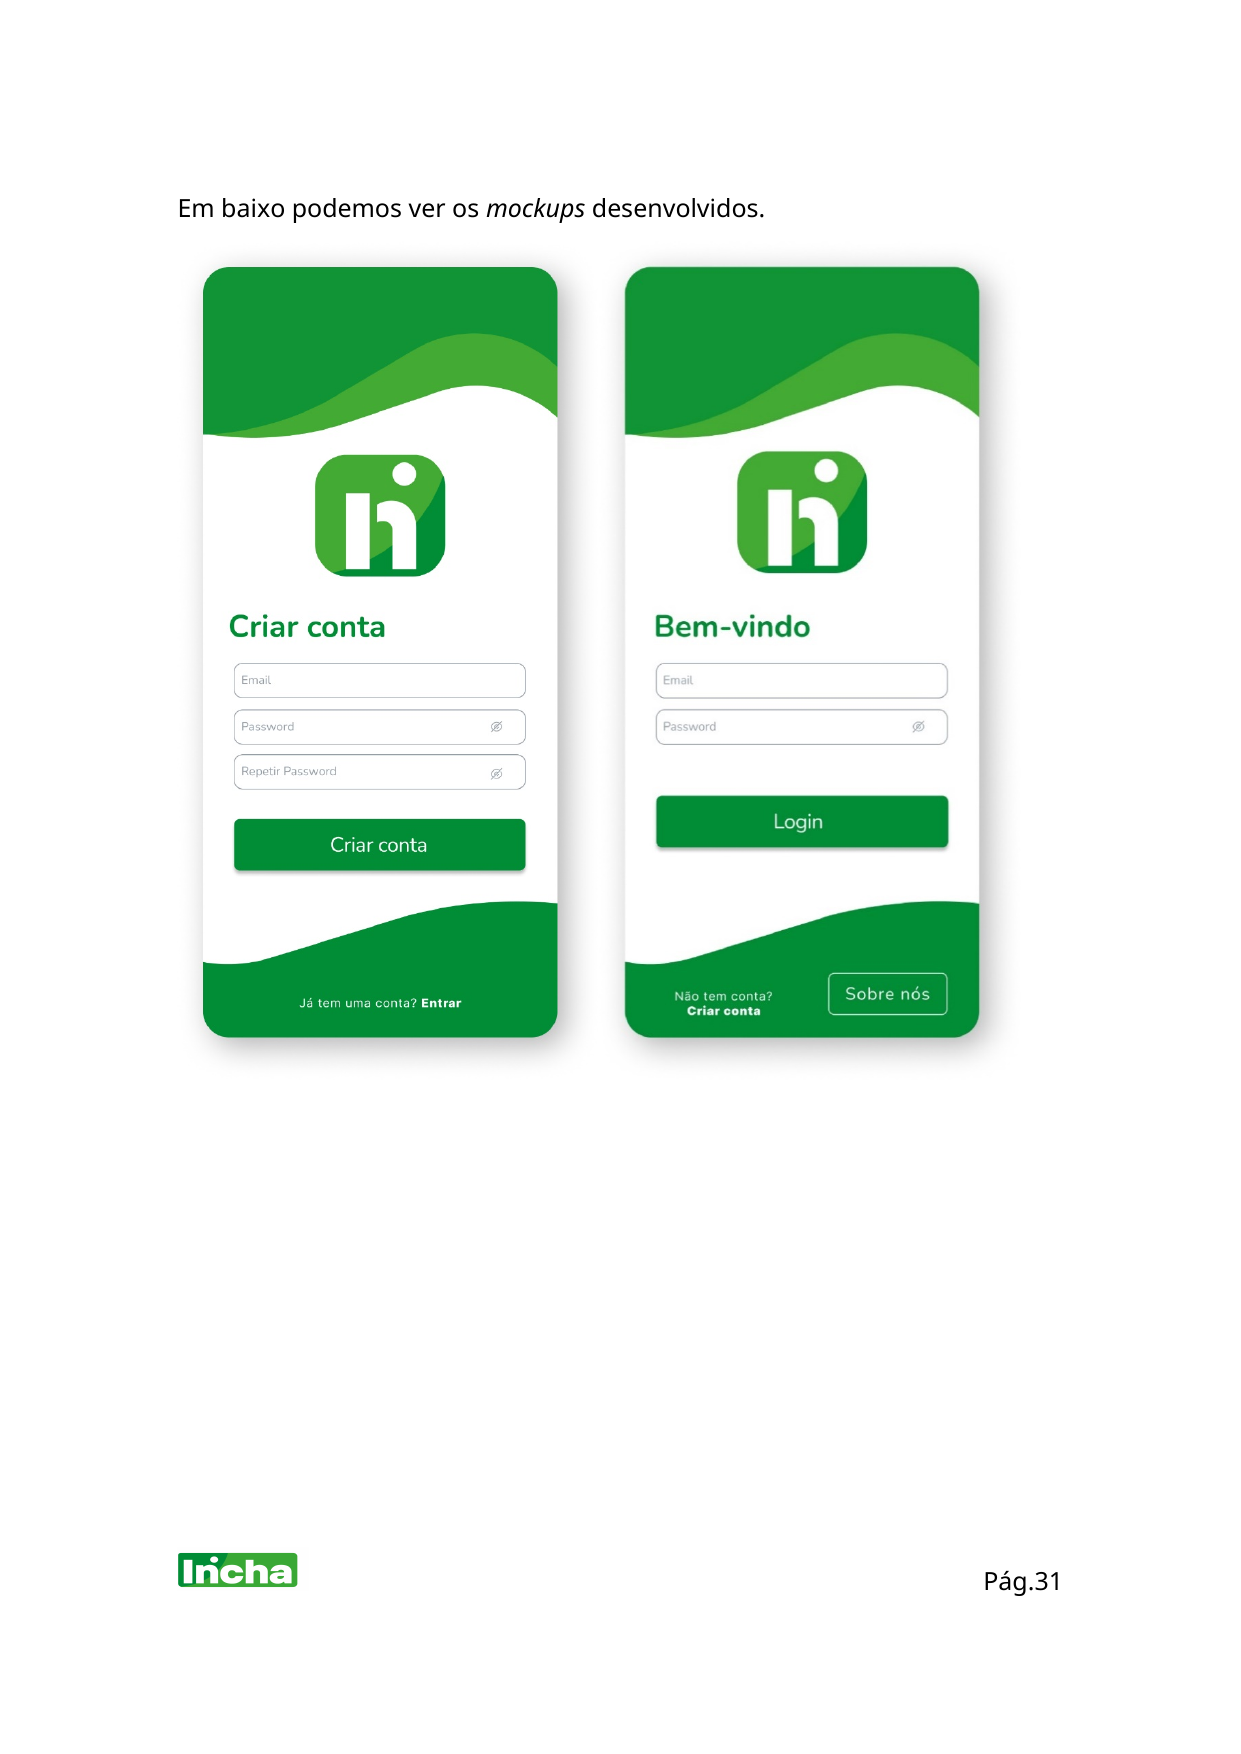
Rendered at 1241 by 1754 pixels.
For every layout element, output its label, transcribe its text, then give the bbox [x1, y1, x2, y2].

picture [177, 241, 1022, 1080]
picture [177, 1547, 309, 1591]
